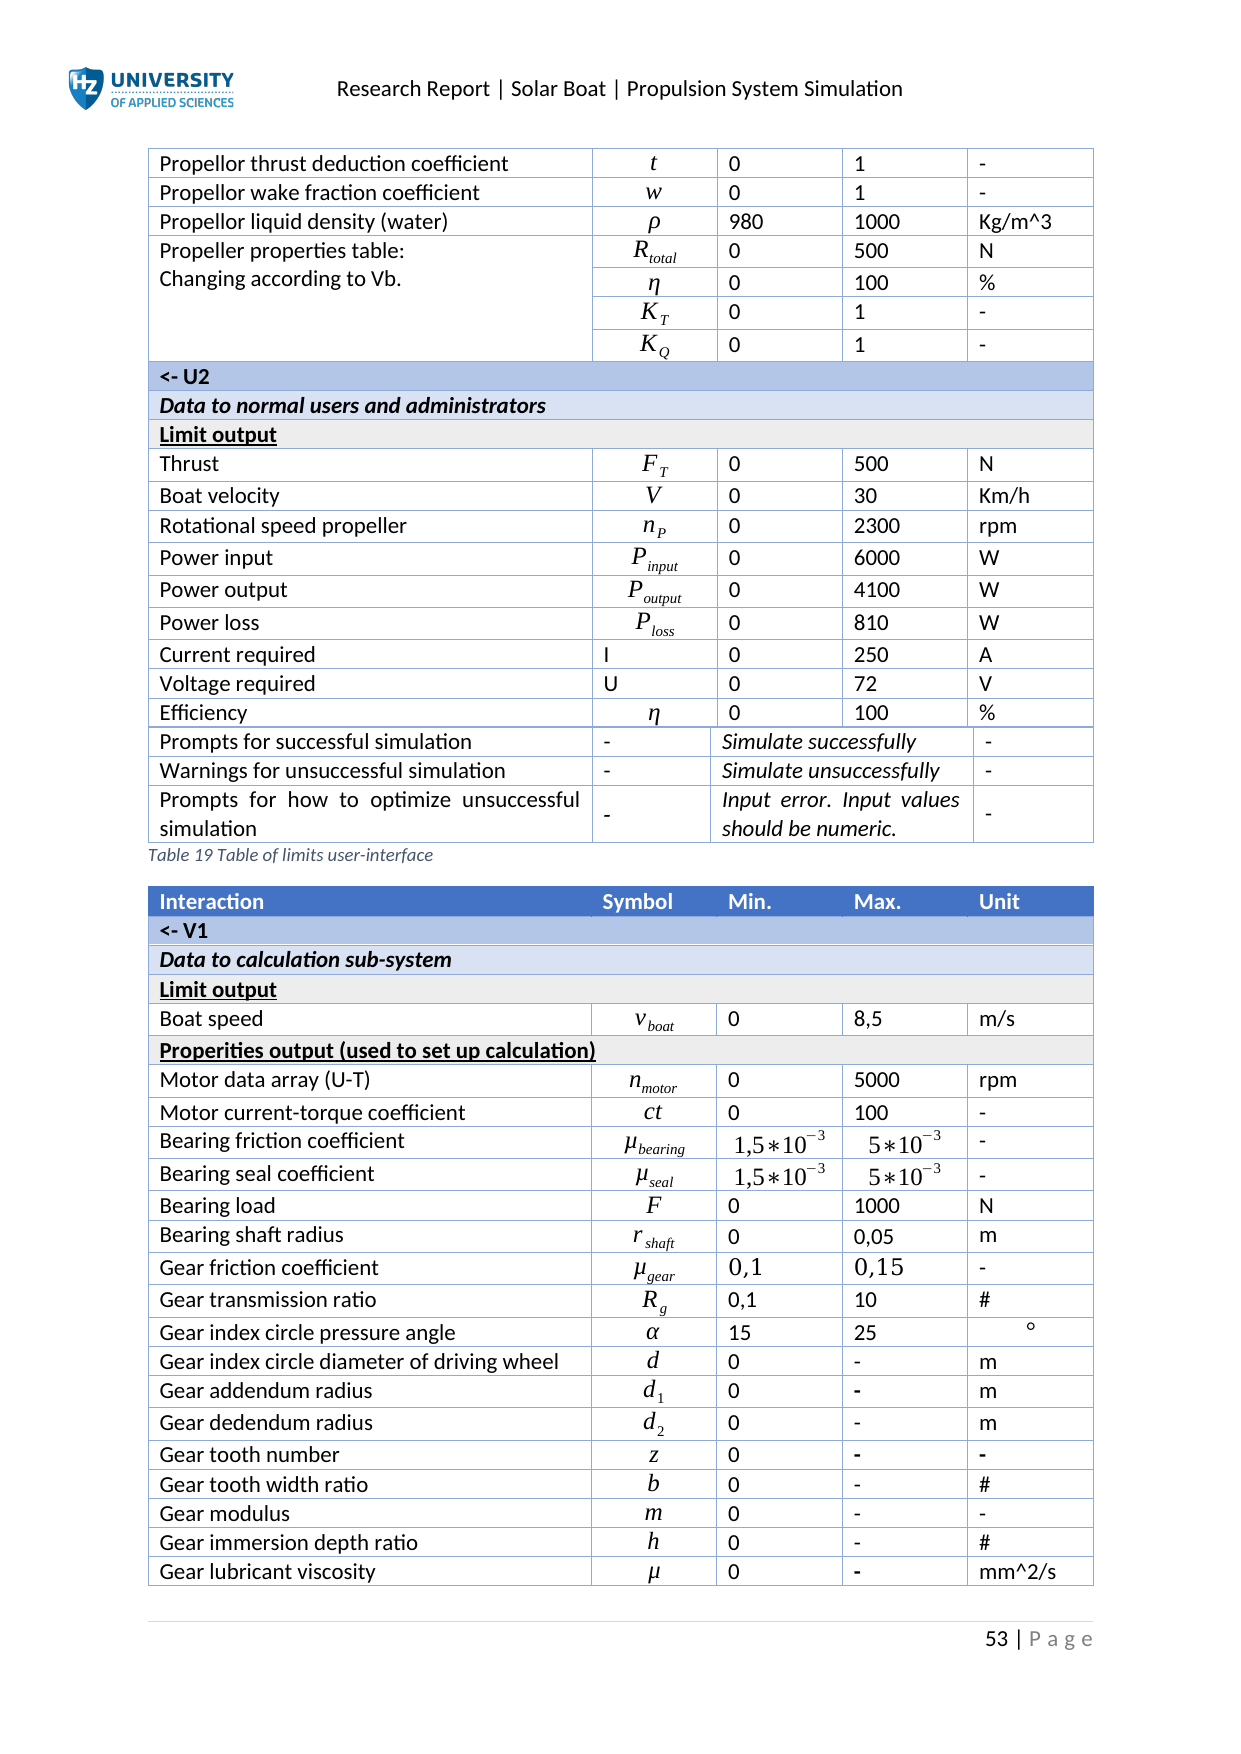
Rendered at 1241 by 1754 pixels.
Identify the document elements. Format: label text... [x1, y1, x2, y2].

table_cell 100 [843, 699, 967, 726]
table_header Max. [843, 888, 967, 916]
table_cell 30 [843, 482, 967, 510]
table_cell 1 [843, 149, 967, 177]
table_cell Bearing shaft radius [149, 1221, 591, 1252]
table_cell Thrust [149, 449, 592, 481]
table_cell - [593, 728, 710, 756]
table_cell 0 [717, 1065, 842, 1097]
table_cell 1 [843, 178, 967, 206]
table_cell - [968, 1441, 1093, 1469]
table_cell 0 [718, 297, 842, 329]
table_header Min. [717, 888, 842, 916]
table_cell - [974, 728, 1093, 756]
table_cell W [968, 576, 1093, 607]
table_cell 0 [717, 1004, 842, 1035]
table_cell [717, 1127, 842, 1158]
table_cell 0 [717, 1191, 842, 1219]
table_cell 0 [717, 1441, 842, 1469]
table_cell Propellor thrust deduction coefficient [149, 149, 592, 177]
table_cell <- V1 [149, 917, 1093, 944]
table_cell Simulate successfully [711, 728, 973, 756]
table_header Symbol [592, 888, 716, 916]
table_cell [592, 1004, 716, 1035]
table_cell [592, 1098, 716, 1126]
table_cell Properities output (used to set up calculation) [149, 1036, 1093, 1064]
table_cell - [974, 757, 1093, 784]
table_cell 6000 [843, 543, 967, 574]
table_cell rpm [968, 511, 1093, 542]
table_cell 0 [717, 1376, 842, 1407]
table_cell Motor data array (U-T) [149, 1065, 591, 1097]
table_cell [593, 149, 717, 177]
table_cell 5000 [843, 1065, 967, 1097]
table_cell Propeller properties table: Changing according to Vb. [149, 236, 592, 361]
table_cell [593, 236, 717, 267]
table_cell Gear dedendum radius [149, 1408, 591, 1439]
table_cell U [593, 669, 717, 697]
table_cell Boat velocity [149, 482, 592, 510]
table_cell Simulate unsuccessfully [711, 757, 973, 784]
table_cell Gear transmission ratio [149, 1285, 591, 1317]
table_cell Gear tooth number [149, 1441, 591, 1469]
table_cell Gear immersion depth ratio [149, 1528, 591, 1556]
table_cell 1000 [843, 207, 967, 235]
table_cell [592, 1159, 716, 1190]
table_cell [593, 511, 717, 542]
table_cell 500 [843, 236, 967, 267]
table_cell 250 [843, 640, 967, 668]
table_cell Bearing load [149, 1191, 591, 1219]
table_cell V [968, 669, 1093, 697]
table_cell [593, 576, 717, 607]
table_cell [592, 1221, 716, 1252]
table_cell I [593, 640, 717, 668]
table_cell [592, 1470, 716, 1498]
table_cell [968, 1318, 1093, 1346]
table_cell 0 [718, 699, 842, 726]
table_cell % [968, 268, 1093, 296]
table_cell [843, 1159, 967, 1190]
table_cell 10 [843, 1285, 967, 1317]
table_cell Rotational speed propeller [149, 511, 592, 542]
table_cell [593, 543, 717, 574]
table_cell W [968, 543, 1093, 574]
table_cell - [968, 1127, 1093, 1158]
table_cell [843, 1127, 967, 1158]
table_cell 100 [843, 268, 967, 296]
table_header Unit [968, 888, 1093, 916]
table_cell 0 [718, 449, 842, 481]
table_cell [593, 608, 717, 639]
table_cell Gear lubricant viscosity [149, 1557, 591, 1585]
table_cell [593, 297, 717, 329]
table_cell Gear friction coefficient [149, 1253, 591, 1284]
table_cell 0 [718, 149, 842, 177]
table_cell 2300 [843, 511, 967, 542]
table_cell Data to normal users and administrators [149, 391, 1093, 419]
table_cell Data to calculation sub-system [149, 946, 1093, 974]
table_cell W [968, 608, 1093, 639]
table_cell - [968, 1499, 1093, 1527]
table_cell [592, 1499, 716, 1527]
table_cell [592, 1285, 716, 1317]
table_cell Gear index circle diameter of driving wheel [149, 1347, 591, 1375]
table_cell [592, 1318, 716, 1346]
table_cell - [843, 1408, 967, 1439]
table_cell [593, 207, 717, 235]
table_cell Power input [149, 543, 592, 574]
table_cell - [593, 757, 710, 784]
table_cell # [968, 1285, 1093, 1317]
table_cell Power loss [149, 608, 592, 639]
table_cell 4100 [843, 576, 967, 607]
table_cell <- U2 [149, 362, 1093, 390]
table_cell - [968, 1253, 1093, 1284]
table_cell m [968, 1221, 1093, 1252]
table_cell 0 [718, 178, 842, 206]
table_cell 72 [843, 669, 967, 697]
table_cell [592, 1191, 716, 1219]
table_cell [592, 1441, 716, 1469]
table_cell Propellor wake fraction coefficient [149, 178, 592, 206]
table_cell A [968, 640, 1093, 668]
table_cell 0 [718, 482, 842, 510]
table_cell [592, 1253, 716, 1284]
table_cell 980 [718, 207, 842, 235]
table_cell 0 [718, 268, 842, 296]
table_cell N [968, 449, 1093, 481]
table_cell Power output [149, 576, 592, 607]
table_cell Gear addendum radius [149, 1376, 591, 1407]
table_cell 0 [718, 543, 842, 574]
table_cell Voltage required [149, 669, 592, 697]
table_cell m [968, 1347, 1093, 1375]
table_cell % [968, 699, 1093, 726]
table_cell Current required [149, 640, 592, 668]
table_cell 8,5 [843, 1004, 967, 1035]
table_cell 0 [717, 1098, 842, 1126]
table_cell Limit output [149, 975, 1093, 1003]
table_cell [592, 1347, 716, 1375]
table_cell 15 [717, 1318, 842, 1346]
table_cell 0 [717, 1347, 842, 1375]
table_cell - [843, 1499, 967, 1527]
table_cell 0 [717, 1408, 842, 1439]
table_cell Gear modulus [149, 1499, 591, 1527]
table_cell - [968, 330, 1093, 361]
table_cell Km/h [968, 482, 1093, 510]
table_cell 0 [718, 511, 842, 542]
table_cell Propellor liquid density (water) [149, 207, 592, 235]
table_cell - [968, 297, 1093, 329]
table_cell - [968, 1159, 1093, 1190]
table_cell 0,05 [843, 1221, 967, 1252]
table_cell 1 [843, 330, 967, 361]
table_cell Gear tooth width ratio [149, 1470, 591, 1498]
table_cell [592, 1065, 716, 1097]
table_cell Kg/m^3 [968, 207, 1093, 235]
table_cell 0 [717, 1499, 842, 1527]
table_cell 0 [718, 608, 842, 639]
table_cell [592, 1127, 716, 1158]
table_cell m/s [968, 1004, 1093, 1035]
table_cell 0 [718, 576, 842, 607]
table_cell # [968, 1470, 1093, 1498]
table_cell - [843, 1441, 967, 1469]
table_cell 0 [717, 1470, 842, 1498]
table_header Interaction [149, 888, 591, 916]
table_cell 25 [843, 1318, 967, 1346]
table_cell # [968, 1528, 1093, 1556]
table_cell Efficiency [149, 699, 592, 726]
table_cell Limit output [149, 420, 1093, 448]
table_cell m [968, 1376, 1093, 1407]
table_cell 1000 [843, 1191, 967, 1219]
table_cell 0,1 [717, 1285, 842, 1317]
table_cell [593, 330, 717, 361]
table_cell N [968, 1191, 1093, 1219]
table_cell Input error. Input values should be numeric. [711, 786, 973, 842]
table_cell [717, 1159, 842, 1190]
picture [68, 67, 234, 110]
table_cell 0 [718, 640, 842, 668]
table_cell 500 [843, 449, 967, 481]
table_cell 0 [717, 1221, 842, 1252]
table_cell - [593, 786, 710, 842]
table_cell - [843, 1557, 967, 1585]
table_cell mm^2/s [968, 1557, 1093, 1585]
table_cell rpm [968, 1065, 1093, 1097]
table_cell 0 [718, 669, 842, 697]
table_cell - [968, 178, 1093, 206]
table_cell [592, 1408, 716, 1439]
table_cell - [843, 1528, 967, 1556]
table_cell - [843, 1347, 967, 1375]
table_cell 1 [843, 297, 967, 329]
table_cell [593, 268, 717, 296]
table_cell - [968, 149, 1093, 177]
table_cell 0 [717, 1528, 842, 1556]
table_cell 810 [843, 608, 967, 639]
table_cell Gear index circle pressure angle [149, 1318, 591, 1346]
table_cell [593, 449, 717, 481]
table_cell 0 [717, 1557, 842, 1585]
table_cell [593, 699, 717, 726]
table_cell 0,15 [843, 1253, 967, 1284]
table_cell N [968, 236, 1093, 267]
table_cell [593, 178, 717, 206]
table_cell - [974, 786, 1093, 842]
table_cell - [968, 1098, 1093, 1126]
table_cell [592, 1557, 716, 1585]
text Table 19 Table of limits user-interface [148, 843, 1093, 866]
table_cell [592, 1528, 716, 1556]
table_cell Prompts for successful simulation [149, 728, 592, 756]
table_cell [592, 1376, 716, 1407]
table_cell Motor current-torque coefficient [149, 1098, 591, 1126]
table_cell 0 [718, 330, 842, 361]
table_cell - [843, 1376, 967, 1407]
table_cell Warnings for unsuccessful simulation [149, 757, 592, 784]
table_cell 0,1 [717, 1253, 842, 1284]
table_cell [593, 482, 717, 510]
table_cell 100 [843, 1098, 967, 1126]
table_cell Bearing seal coefficient [149, 1159, 591, 1190]
table_cell Prompts for how to optimize unsuccessful simulation [149, 786, 592, 842]
table_cell - [843, 1470, 967, 1498]
table_cell m [968, 1408, 1093, 1439]
table_cell Bearing friction coefficient [149, 1127, 591, 1158]
table_cell Boat speed [149, 1004, 591, 1035]
table_cell 0 [718, 236, 842, 267]
